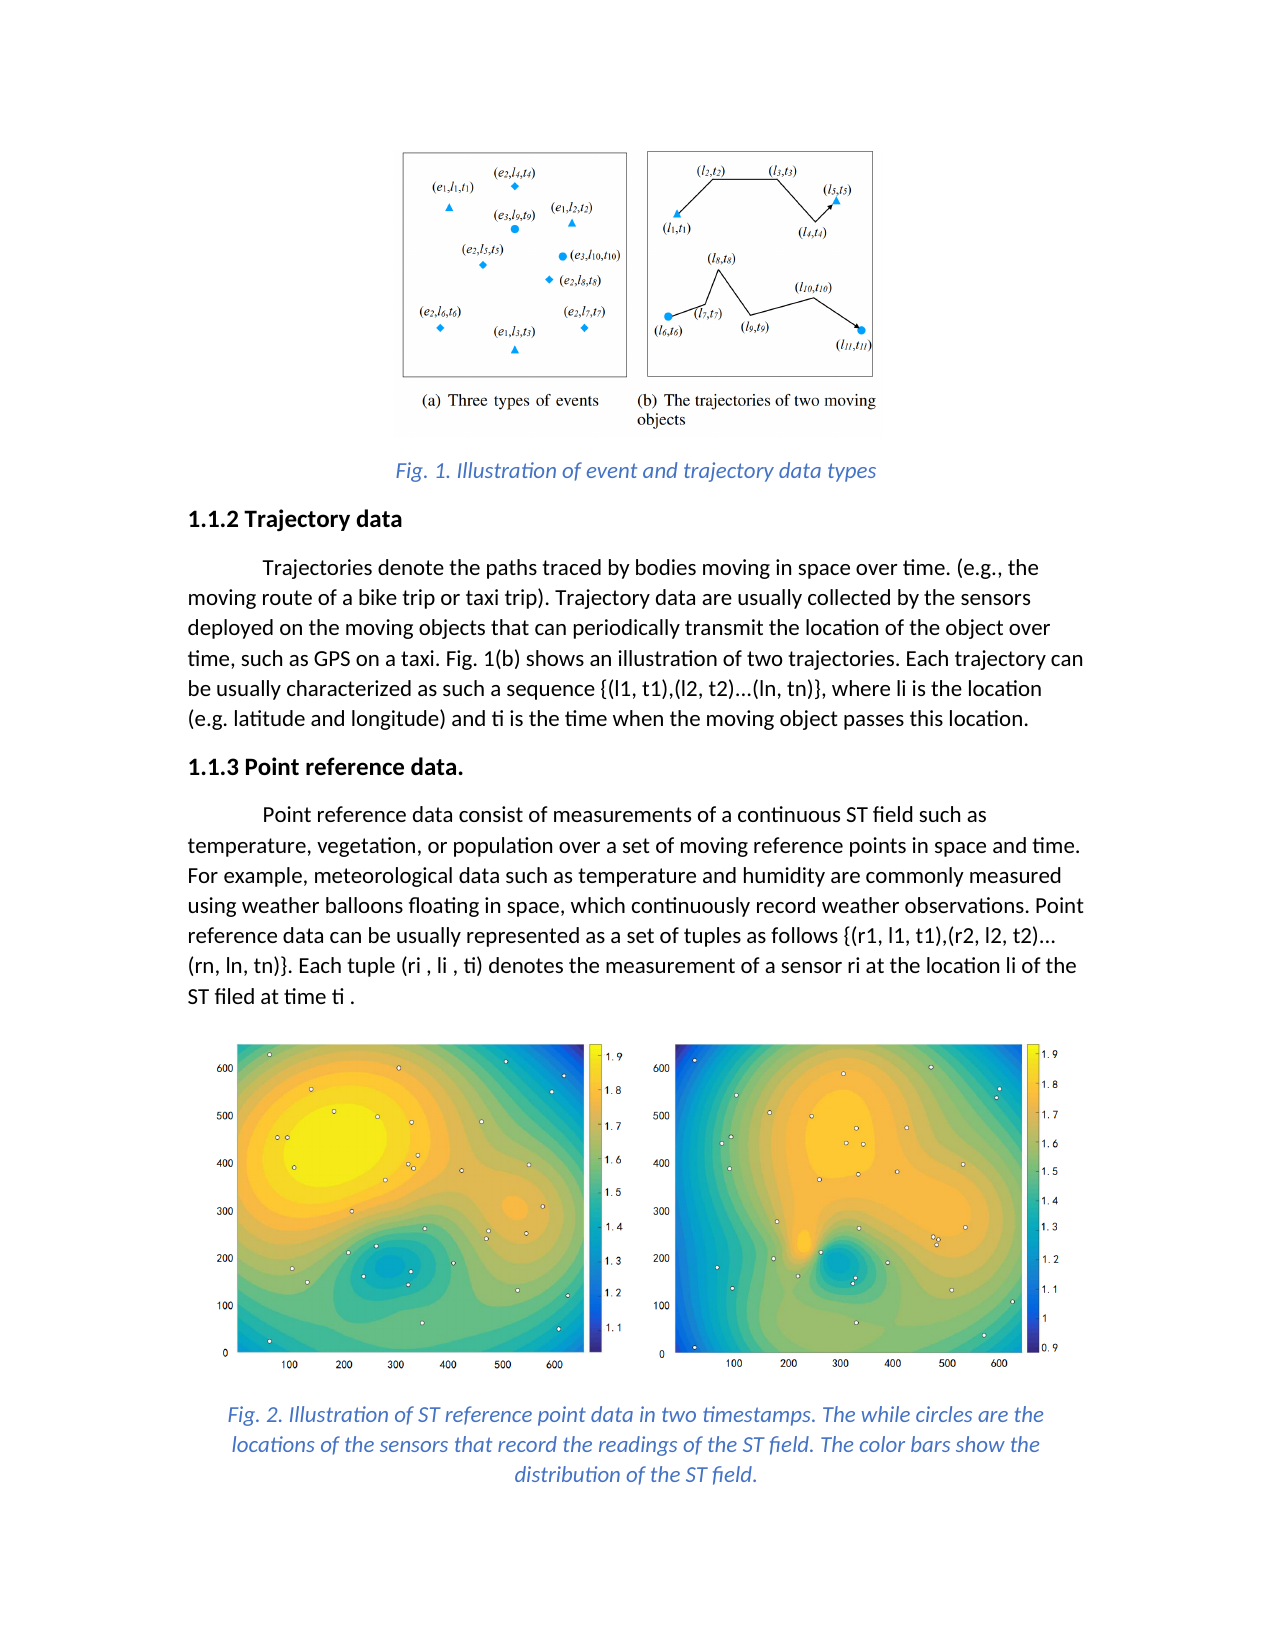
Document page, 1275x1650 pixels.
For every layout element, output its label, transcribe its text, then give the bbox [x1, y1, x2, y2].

text Fig. 1. Illustration of event and trajectory data types [187, 457, 1087, 485]
text Fig. 2. Illustration of ST reference point data in two timestamps. The while circles are the locations of the sensors that record the readings of the ST field. The color bars show the distribution of the ST field. [187, 1400, 1087, 1488]
text Trajectories denote the paths traced by bodies moving in space over time. (e.g., the moving route of a bike trip or taxi trip). Trajectory data are usually collected by the sensors deployed on the moving objects that can periodically transmit the location of the object over time, such as GPS on a taxi. Fig. 1(b) shows an illustration of two trajectories. Each trajectory can be usually characterized as such a sequence {(l1, t1),(l2, t2)...(ln, tn)}, where li is the location (e.g. latitude and longitude) and ti is the time when the moving object passes this location. [187, 553, 1087, 732]
text Point reference data consist of measurements of a continuous ST field such as temperature, vegetation, or population over a set of moving reference points in space and time. For example, meteorological data such as temperature and humidity are commonly measured using weather balloons floating in space, which continuously record weather observations. Point reference data can be usually represented as a set of tuples as follows {(r1, l1, t1),(r2, l2, t2)...(rn, ln, tn)}. Each tuple (ri , li , ti) denotes the measurement of a sensor ri at the location li of the ST filed at time ti . [187, 801, 1087, 1010]
text 1.1.3 Point reference data. [187, 751, 1087, 782]
picture [392, 150, 883, 438]
picture [201, 1028, 1074, 1382]
text 1.1.2 Trajectory data [187, 503, 1087, 534]
